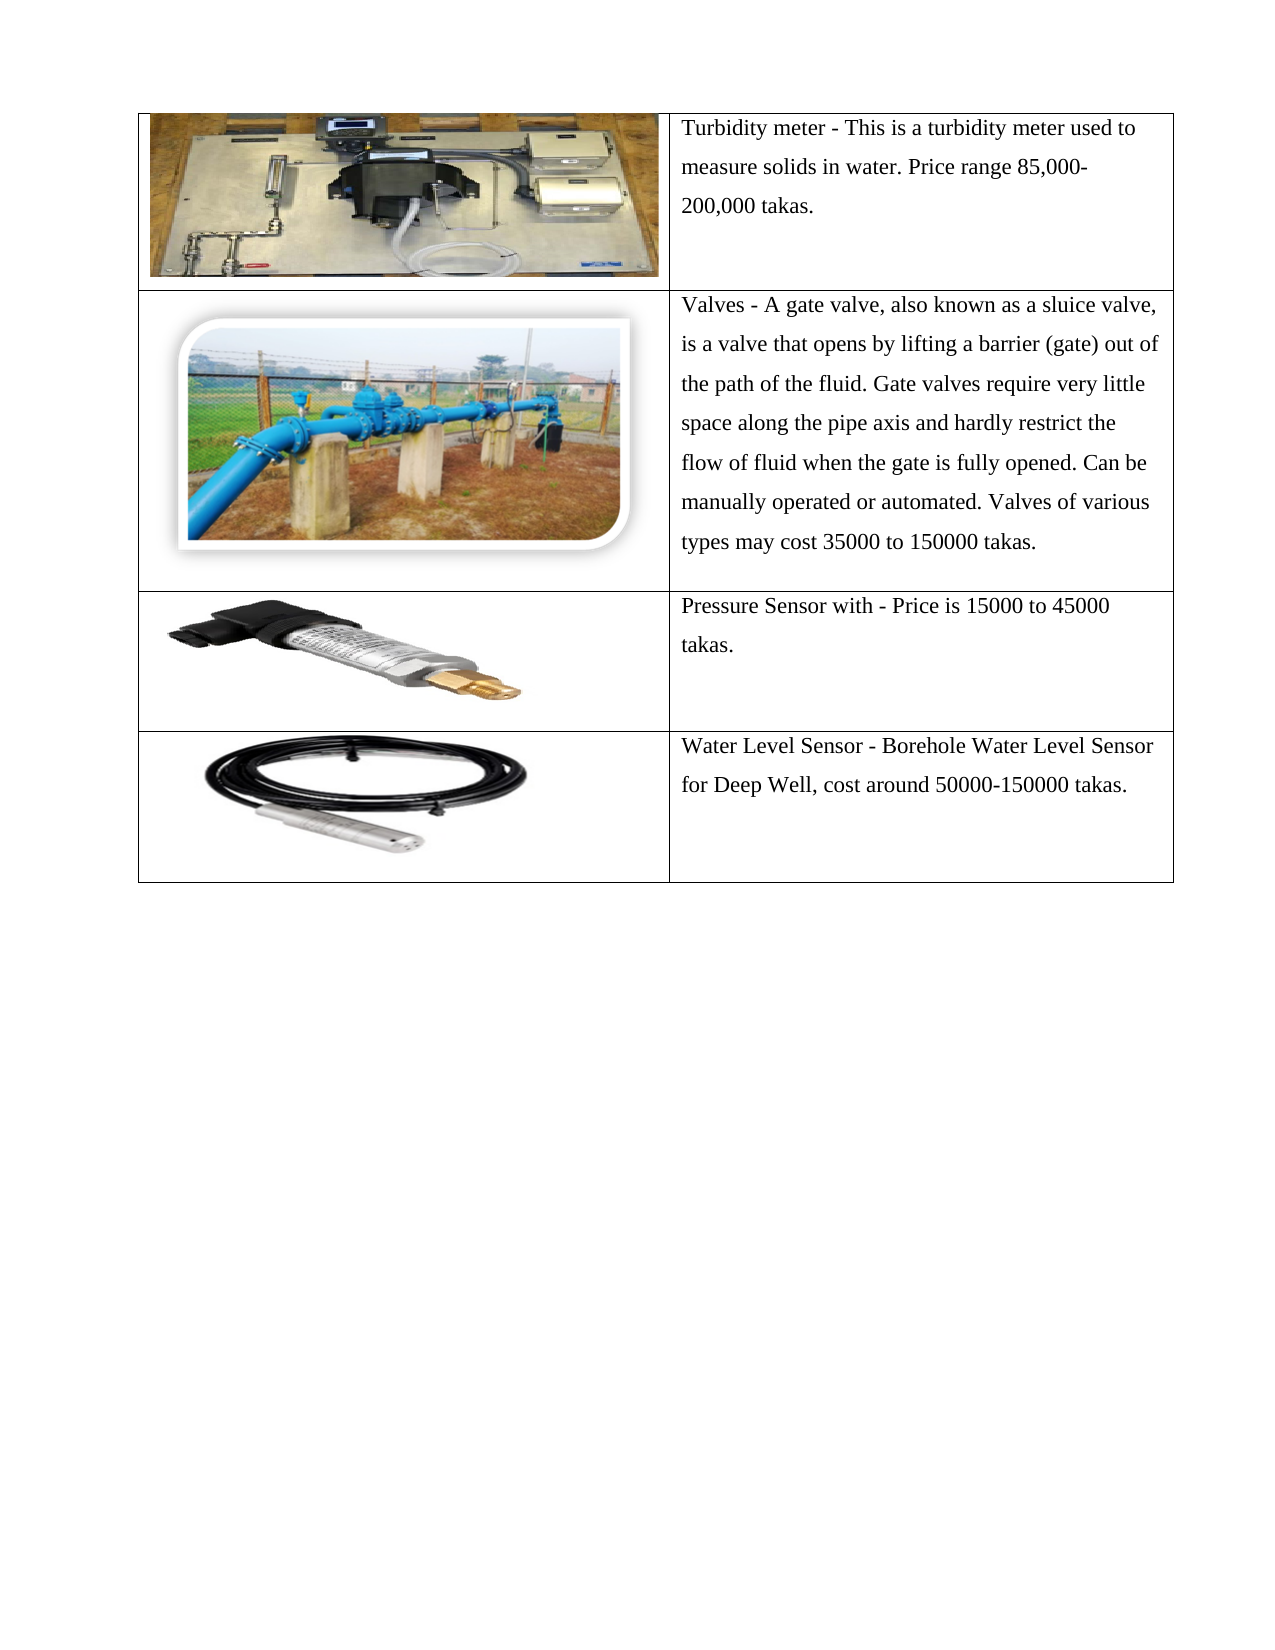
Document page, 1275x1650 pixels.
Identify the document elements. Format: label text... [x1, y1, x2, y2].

table_cell [139, 592, 669, 731]
picture [150, 732, 568, 869]
picture [150, 290, 658, 578]
picture [150, 592, 538, 718]
picture [150, 113, 659, 277]
table_cell Valves - A gate valve, also known as a sluice valve, is a valve that opens by lifting a barrier (gate) out of the path of the fluid. Gate valves require very little space along the pipe axis and hardly restrict the flow of fluid when the gate is fully opened. Can be manually operated or automated. Valves of various types may cost 35000 to 150000 takas. [670, 291, 1173, 591]
table_cell Water Level Sensor - Borehole Water Level Sensor for Deep Well, cost around 50000-150000 takas. [670, 732, 1173, 882]
table_cell Pressure Sensor with - Price is 15000 to 45000 takas. [670, 592, 1173, 731]
table_cell Turbidity meter - This is a turbidity meter used to measure solids in water. Price range 85,000-200,000 takas. [670, 114, 1173, 290]
table_cell [139, 291, 669, 591]
table_cell [139, 114, 669, 290]
table_cell [139, 732, 669, 882]
